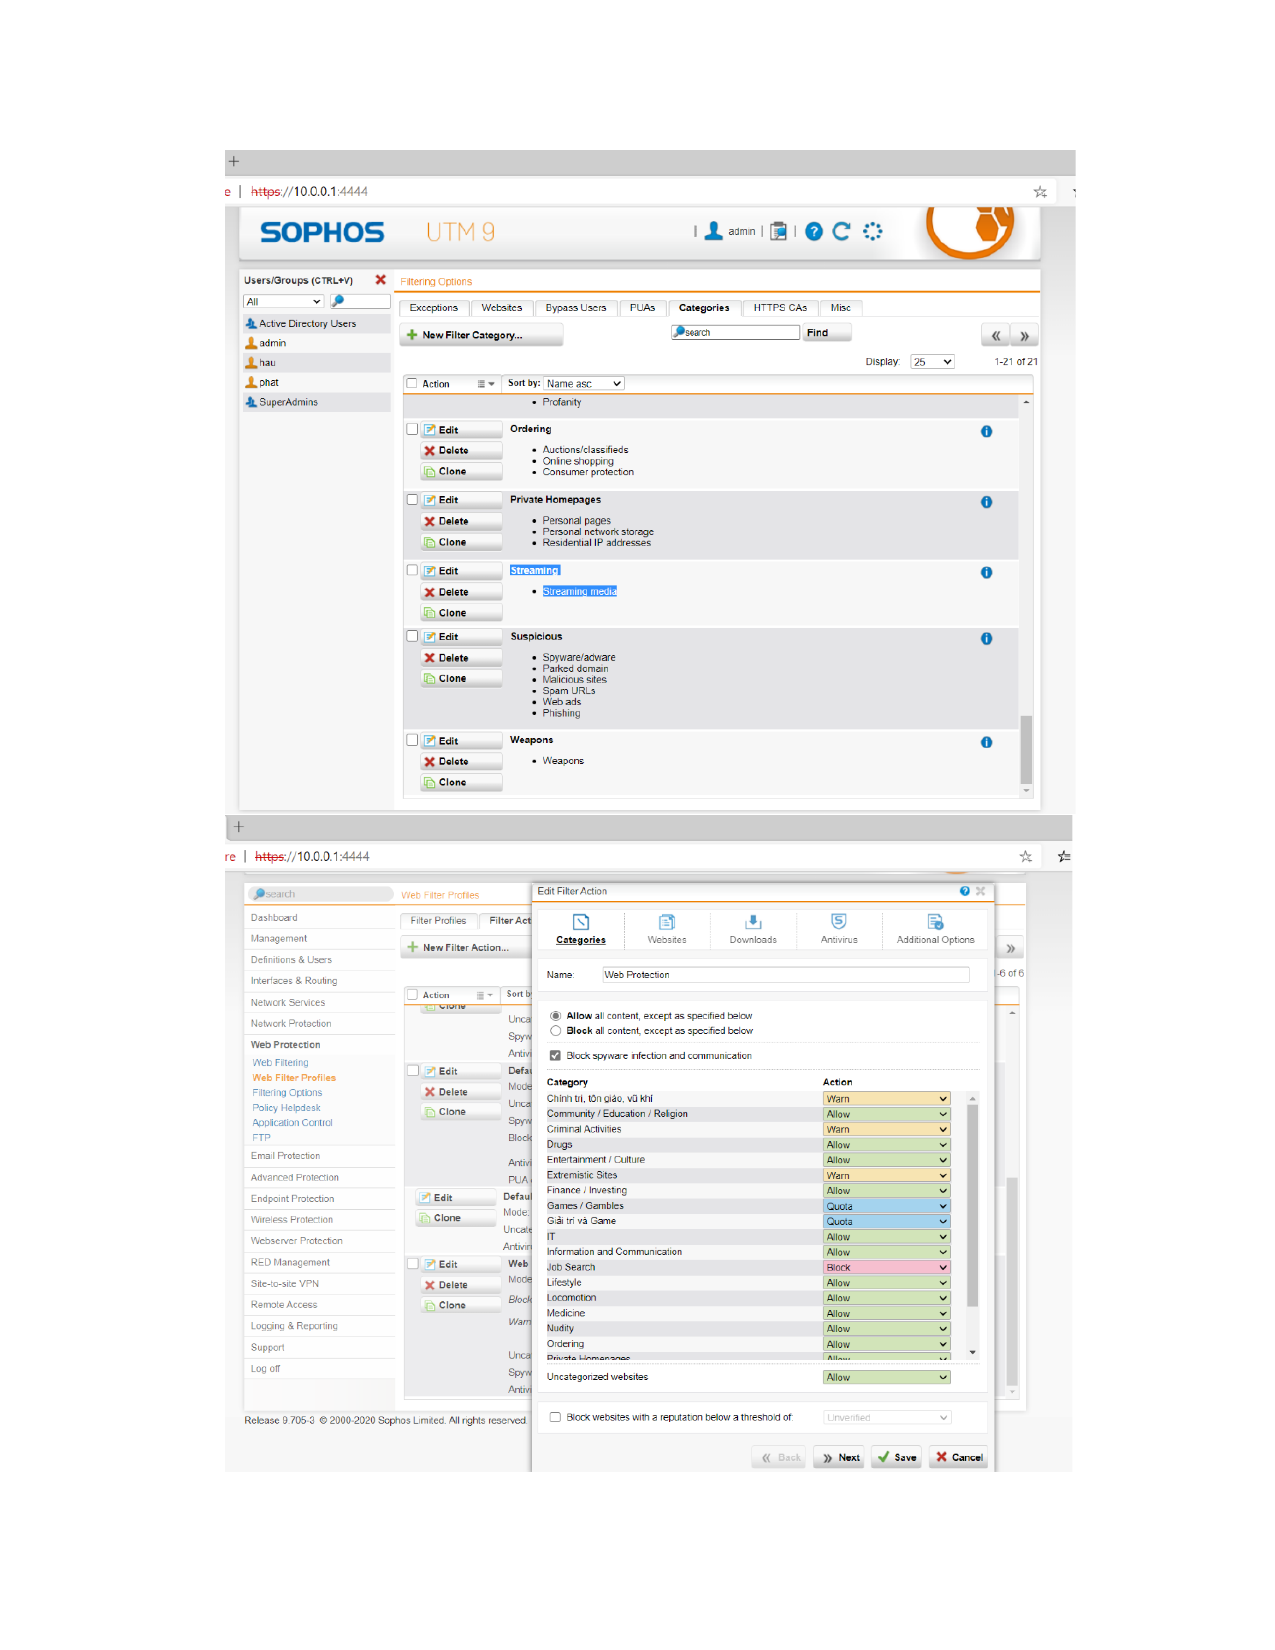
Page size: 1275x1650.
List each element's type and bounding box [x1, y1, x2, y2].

picture [225, 815, 1073, 1472]
picture [225, 150, 1076, 814]
